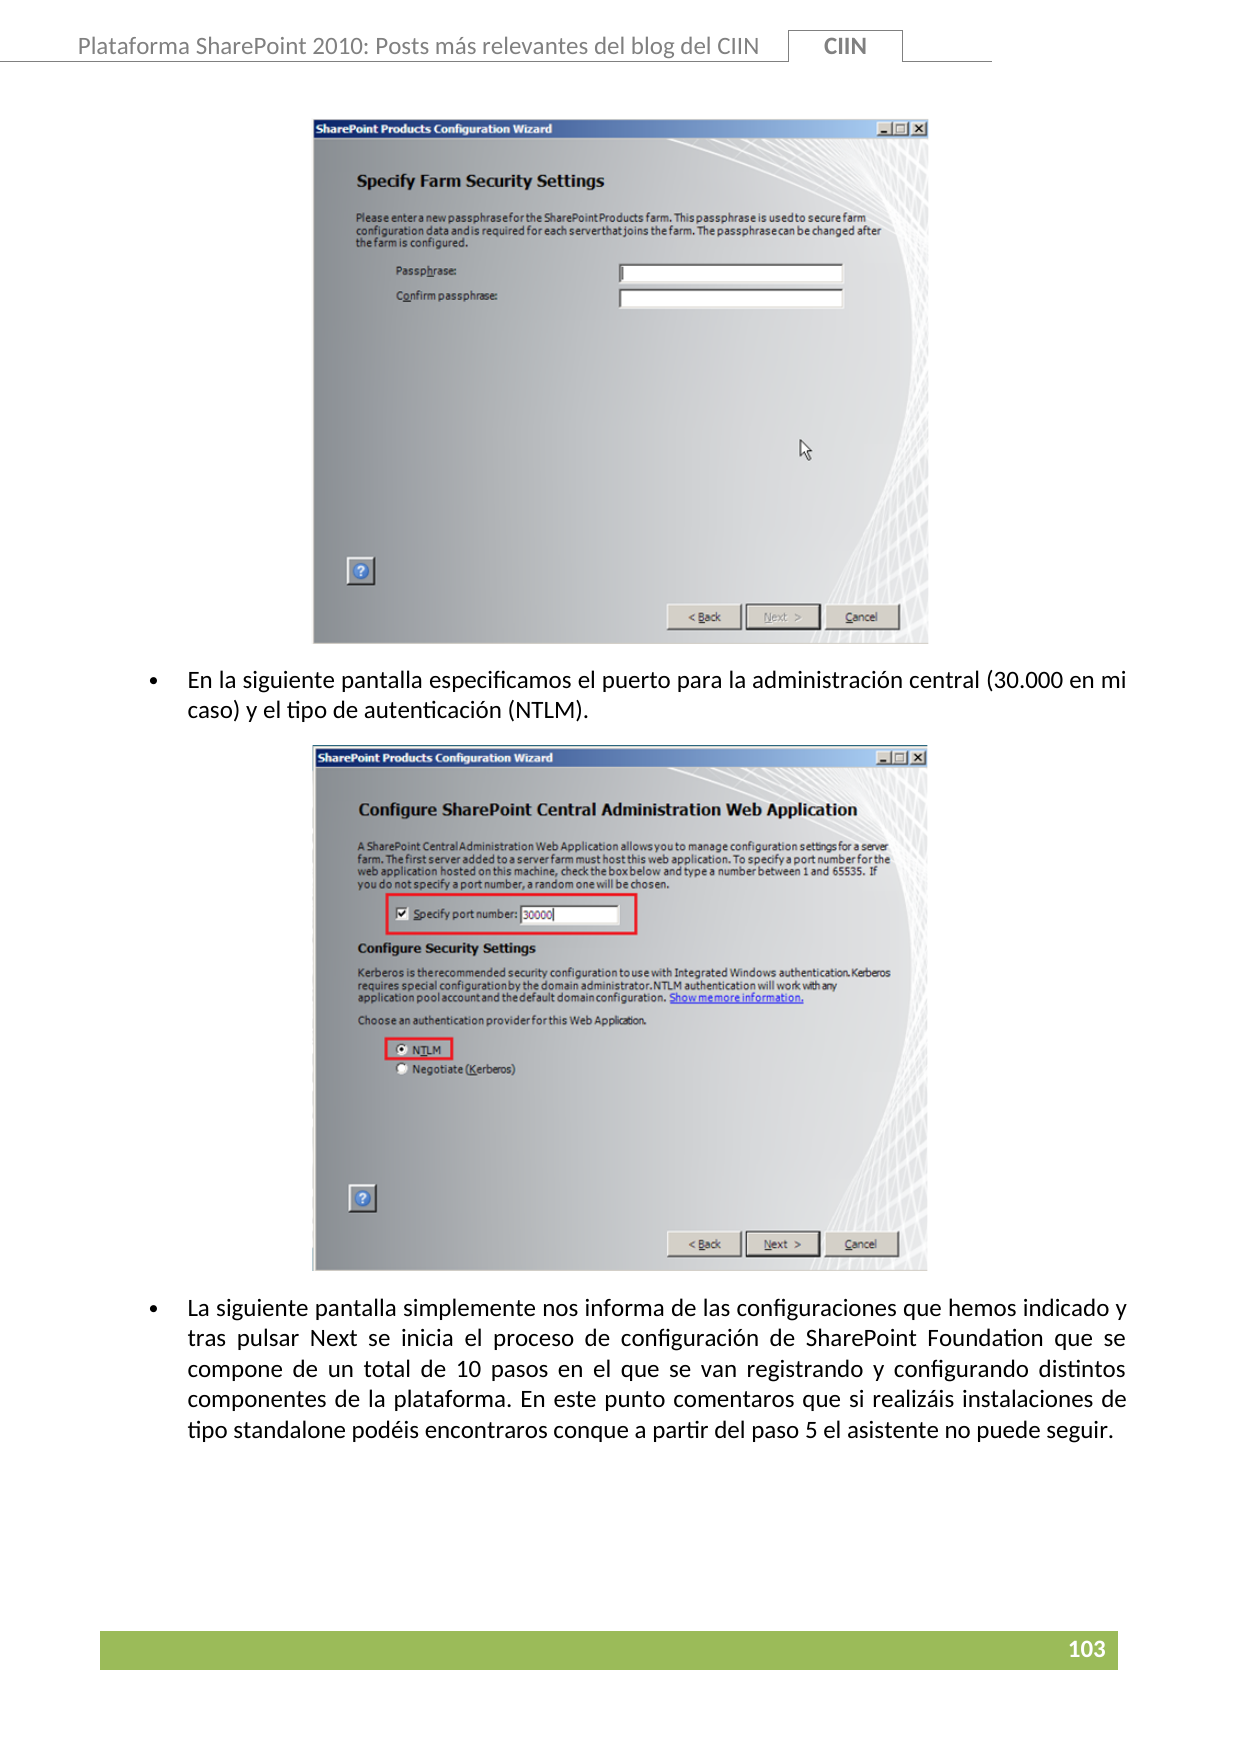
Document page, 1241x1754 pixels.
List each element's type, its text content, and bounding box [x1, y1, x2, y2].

picture [312, 745, 928, 1271]
list La siguiente pantalla simplemente nos informa de las configuraciones que hemos indicado y tras pulsar Next se inicia el proceso de configuración de SharePoint Foundation que se compone de un total de 10 pasos en el que se van registrando y configurando distintos componentes de la plataforma. En este punto comentaros que si realizáis instalaciones de tipo standalone podéis encontraros conque a partir del paso 5 el asistente no puede seguir. [150, 1292, 1128, 1444]
list En la siguiente pantalla especificamos el puerto para la administración central (30.000 en mi caso) y el tipo de autenticación (NTLM). [150, 664, 1128, 725]
picture [311, 118, 929, 644]
